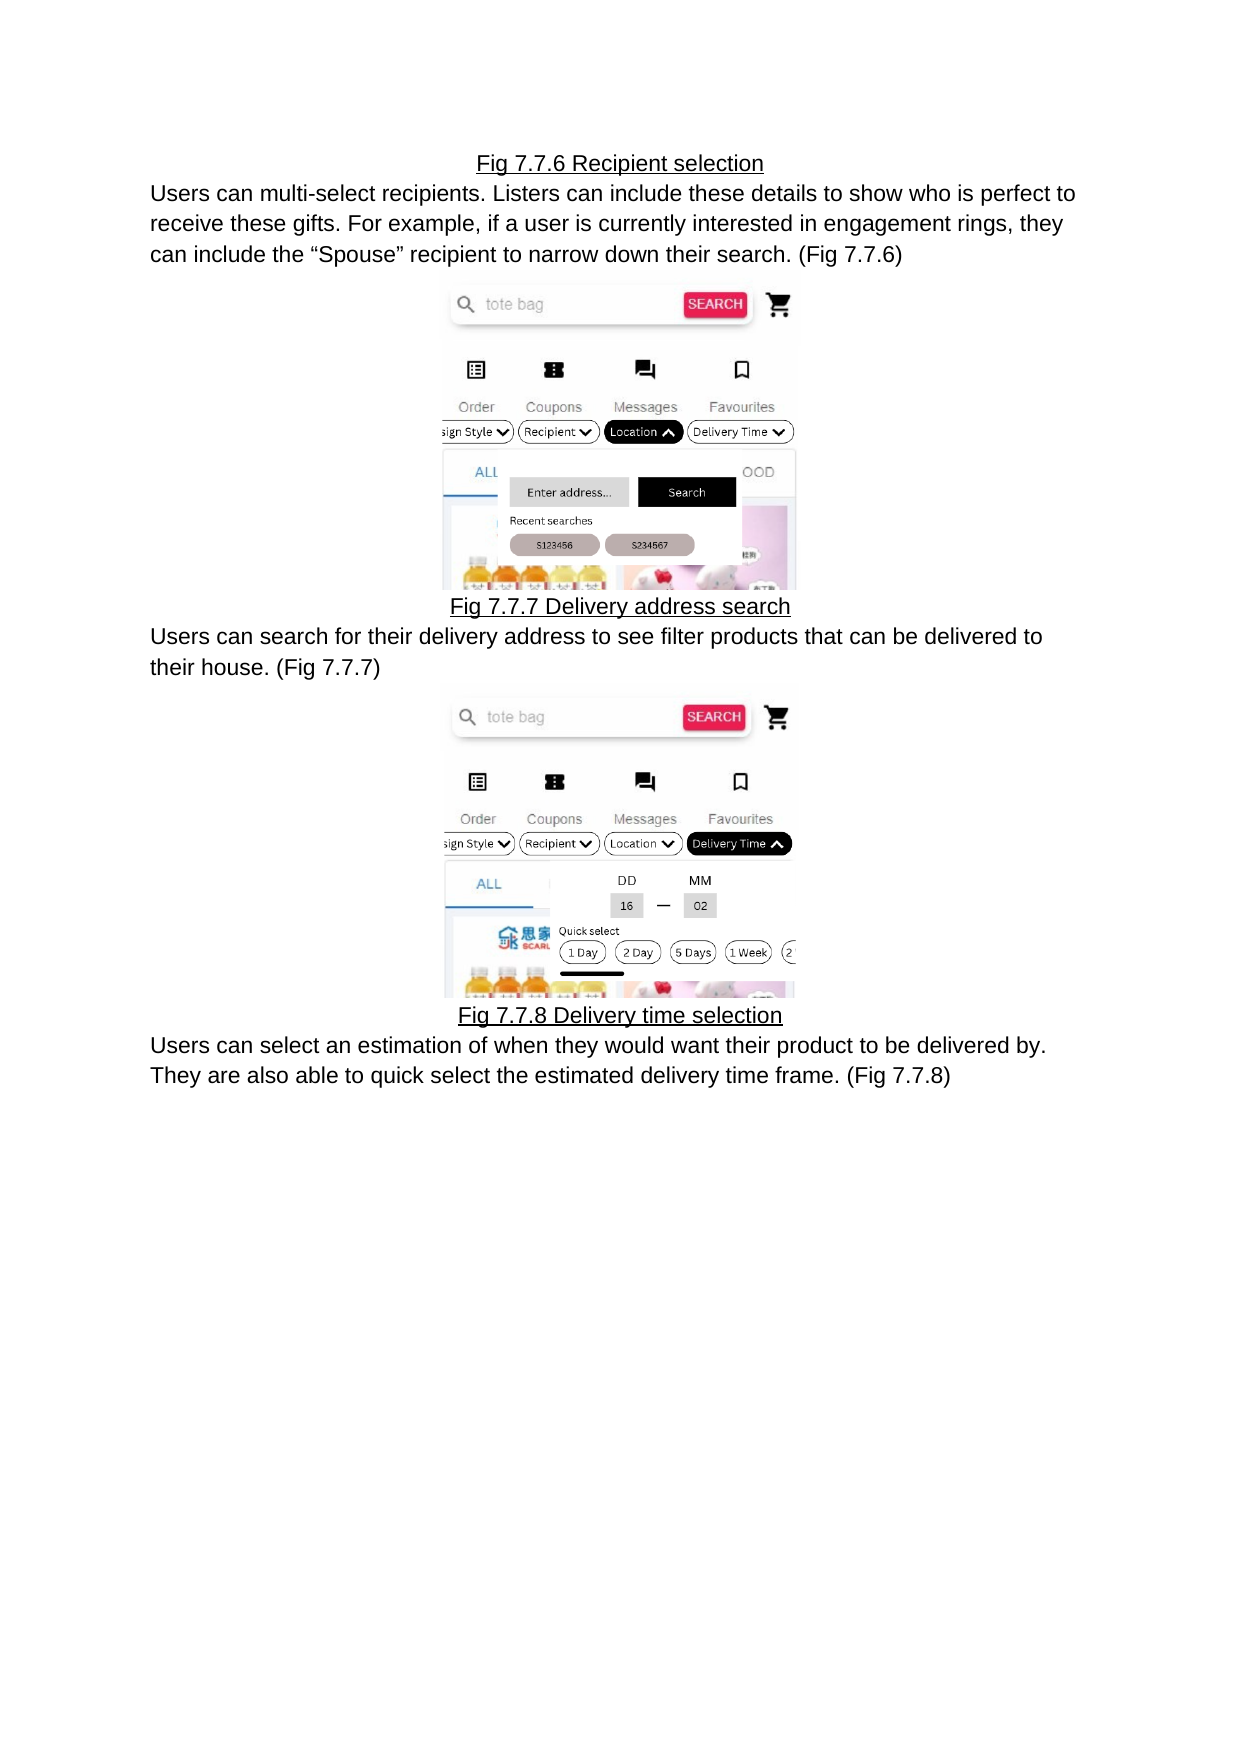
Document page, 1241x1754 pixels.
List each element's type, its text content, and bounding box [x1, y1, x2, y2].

text Fig 7.7.7 Delivery address search [150, 593, 1090, 619]
text Users can search for their delivery address to see filter products that can be delivered to their house. (Fig 7.7.7) [150, 623, 1090, 680]
text Users can multi-select recipients. Listers can include these details to show who is perfect to receive these gifts. For example, if a user is currently interested in engagement rings, they can include the “Spouse” recipient to narrow down their search. (Fig 7.7.6) [150, 180, 1090, 267]
picture [438, 270, 802, 590]
text Fig 7.7.8 Delivery time selection [150, 1002, 1090, 1028]
picture [440, 683, 800, 998]
text Fig 7.7.6 Recipient selection [150, 150, 1090, 176]
text Users can select an estimation of when they would want their product to be delivered by. They are also able to quick select the estimated delivery time frame. (Fig 7.7.8) [150, 1032, 1090, 1088]
